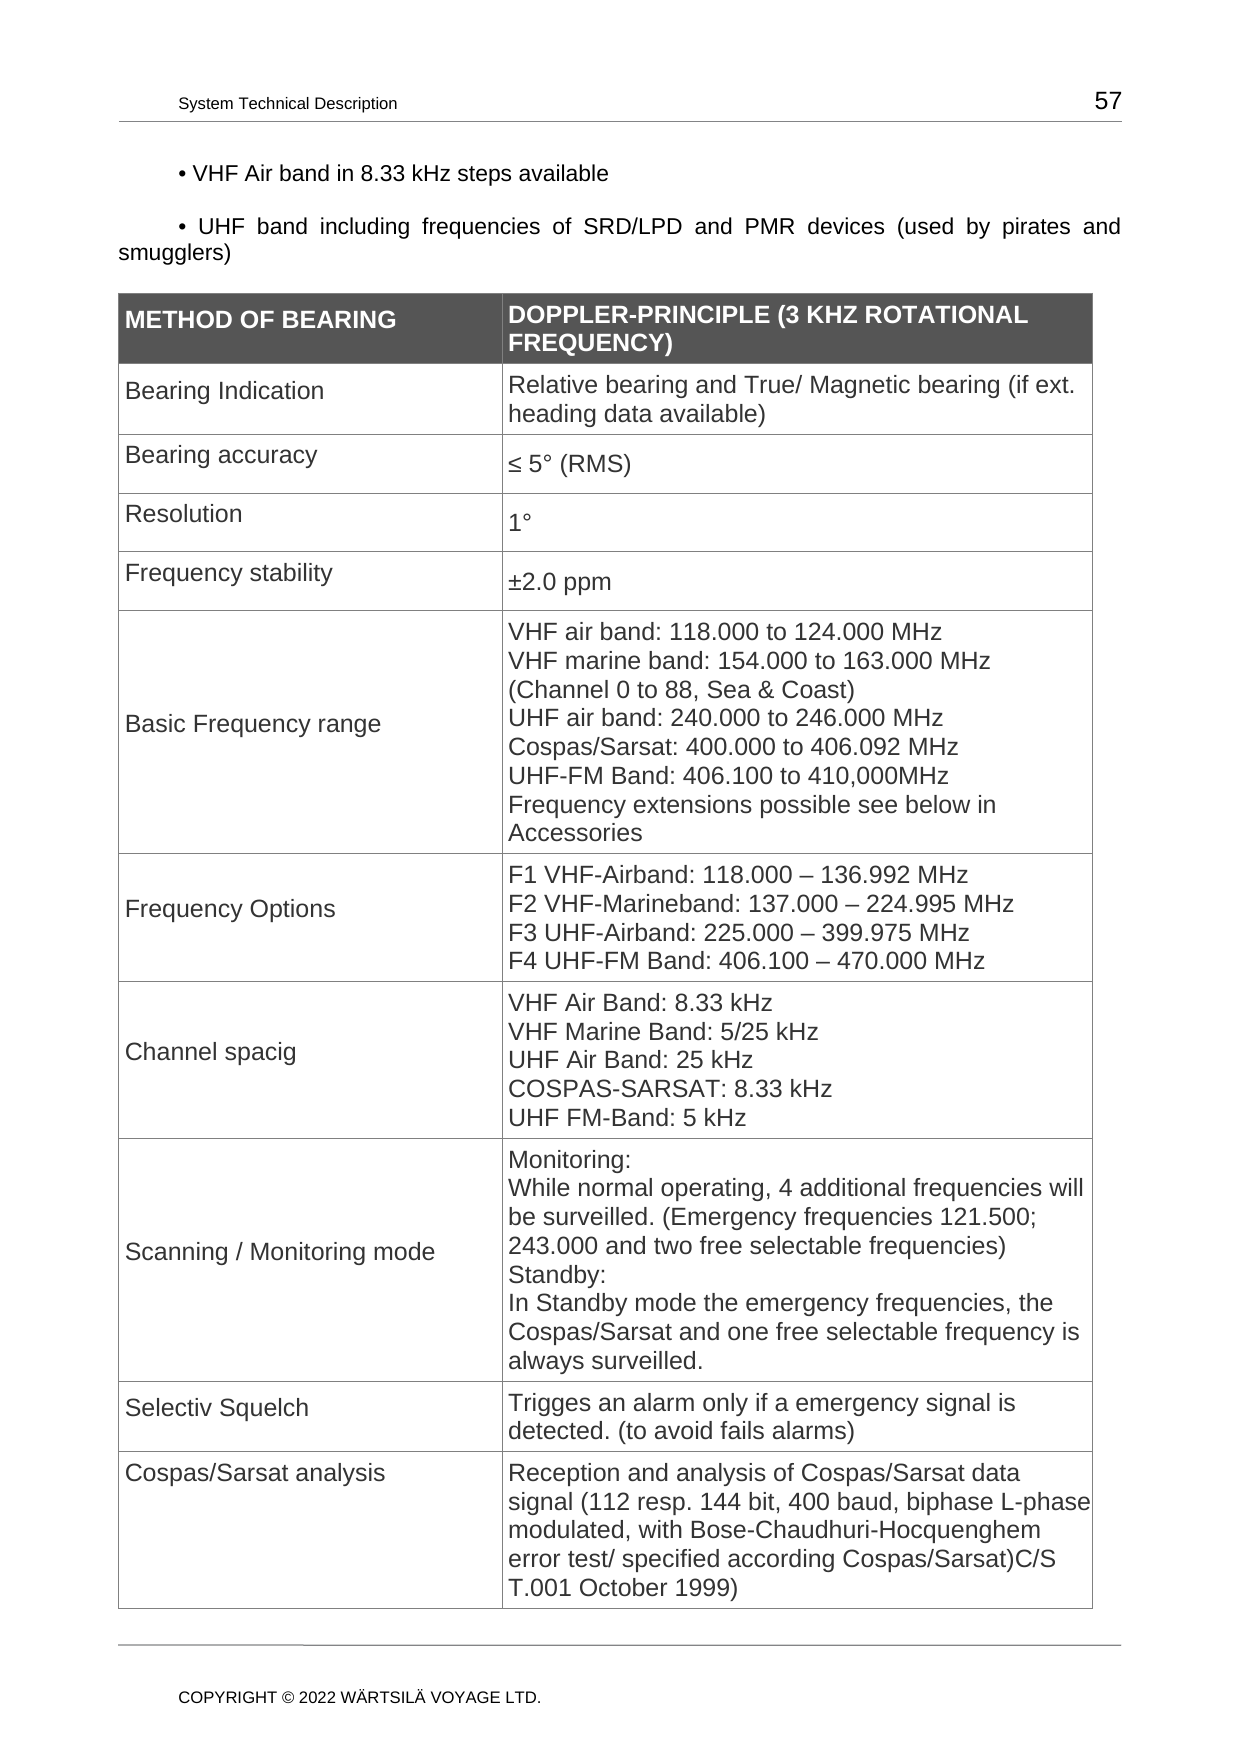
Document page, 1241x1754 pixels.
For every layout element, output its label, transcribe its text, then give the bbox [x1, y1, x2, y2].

table_cell VHF Air Band: 8.33 kHz VHF Marine Band: 5/25 kHz UHF Air Band: 25 kHz COSPAS-SARSAT: 8.33 kHz UHF FM-Band: 5 kHz [503, 982, 1092, 1138]
table_cell Channel spacig [119, 982, 502, 1138]
table_cell Trigges an alarm only if a emergency signal is detected. (to avoid fails alarms) [503, 1382, 1092, 1451]
table_cell Monitoring: While normal operating, 4 additional frequencies will be surveilled. (Emergency frequencies 121.500; 243.000 and two free selectable frequencies) Standby: In Standby mode the emergency frequencies, the Cospas/Sarsat and one free selectable frequency is always surveilled. [503, 1139, 1092, 1381]
table_cell ±2.0 ppm [503, 552, 1092, 610]
table_cell Bearing accuracy [119, 435, 502, 492]
table_cell Relative bearing and True/ Magnetic bearing (if ext. heading data available) [503, 364, 1092, 433]
table_cell Frequency stability [119, 552, 502, 610]
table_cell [119, 1452, 502, 1608]
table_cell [503, 1452, 1092, 1608]
table_cell Frequency Options [119, 854, 502, 981]
text • UHF band including frequencies of SRD/LPD and PMR devices (used by pirates and smugglers) [118, 213, 1122, 266]
table_header Method of bearing [119, 294, 502, 363]
table_cell Bearing Indication [119, 364, 502, 433]
text • VHF Air band in 8.33 kHz steps available [118, 159, 1122, 186]
table_cell VHF air band: 118.000 to 124.000 MHz VHF marine band: 154.000 to 163.000 MHz (Channel 0 to 88, Sea & Coast) UHF air band: 240.000 to 246.000 MHz Cospas/Sarsat: 400.000 to 406.092 MHz UHF-FM Band: 406.100 to 410,000MHz Frequency extensions possible see below in Accessories [503, 611, 1092, 853]
table_cell Resolution [119, 494, 502, 551]
table_header Doppler-principle (3 kHz rotational frequency) [503, 294, 1092, 363]
table_cell 1° [503, 494, 1092, 551]
table_cell Scanning / Monitoring mode [119, 1139, 502, 1381]
table_cell ≤ 5° (RMS) [503, 435, 1092, 492]
table_cell F1 VHF-Airband: 118.000 – 136.992 MHz F2 VHF-Marineband: 137.000 – 224.995 MHz F3 UHF-Airband: 225.000 – 399.975 MHz F4 UHF-FM Band: 406.100 – 470.000 MHz [503, 854, 1092, 981]
table_cell Selectiv Squelch [119, 1382, 502, 1451]
table_cell Basic Frequency range [119, 611, 502, 853]
